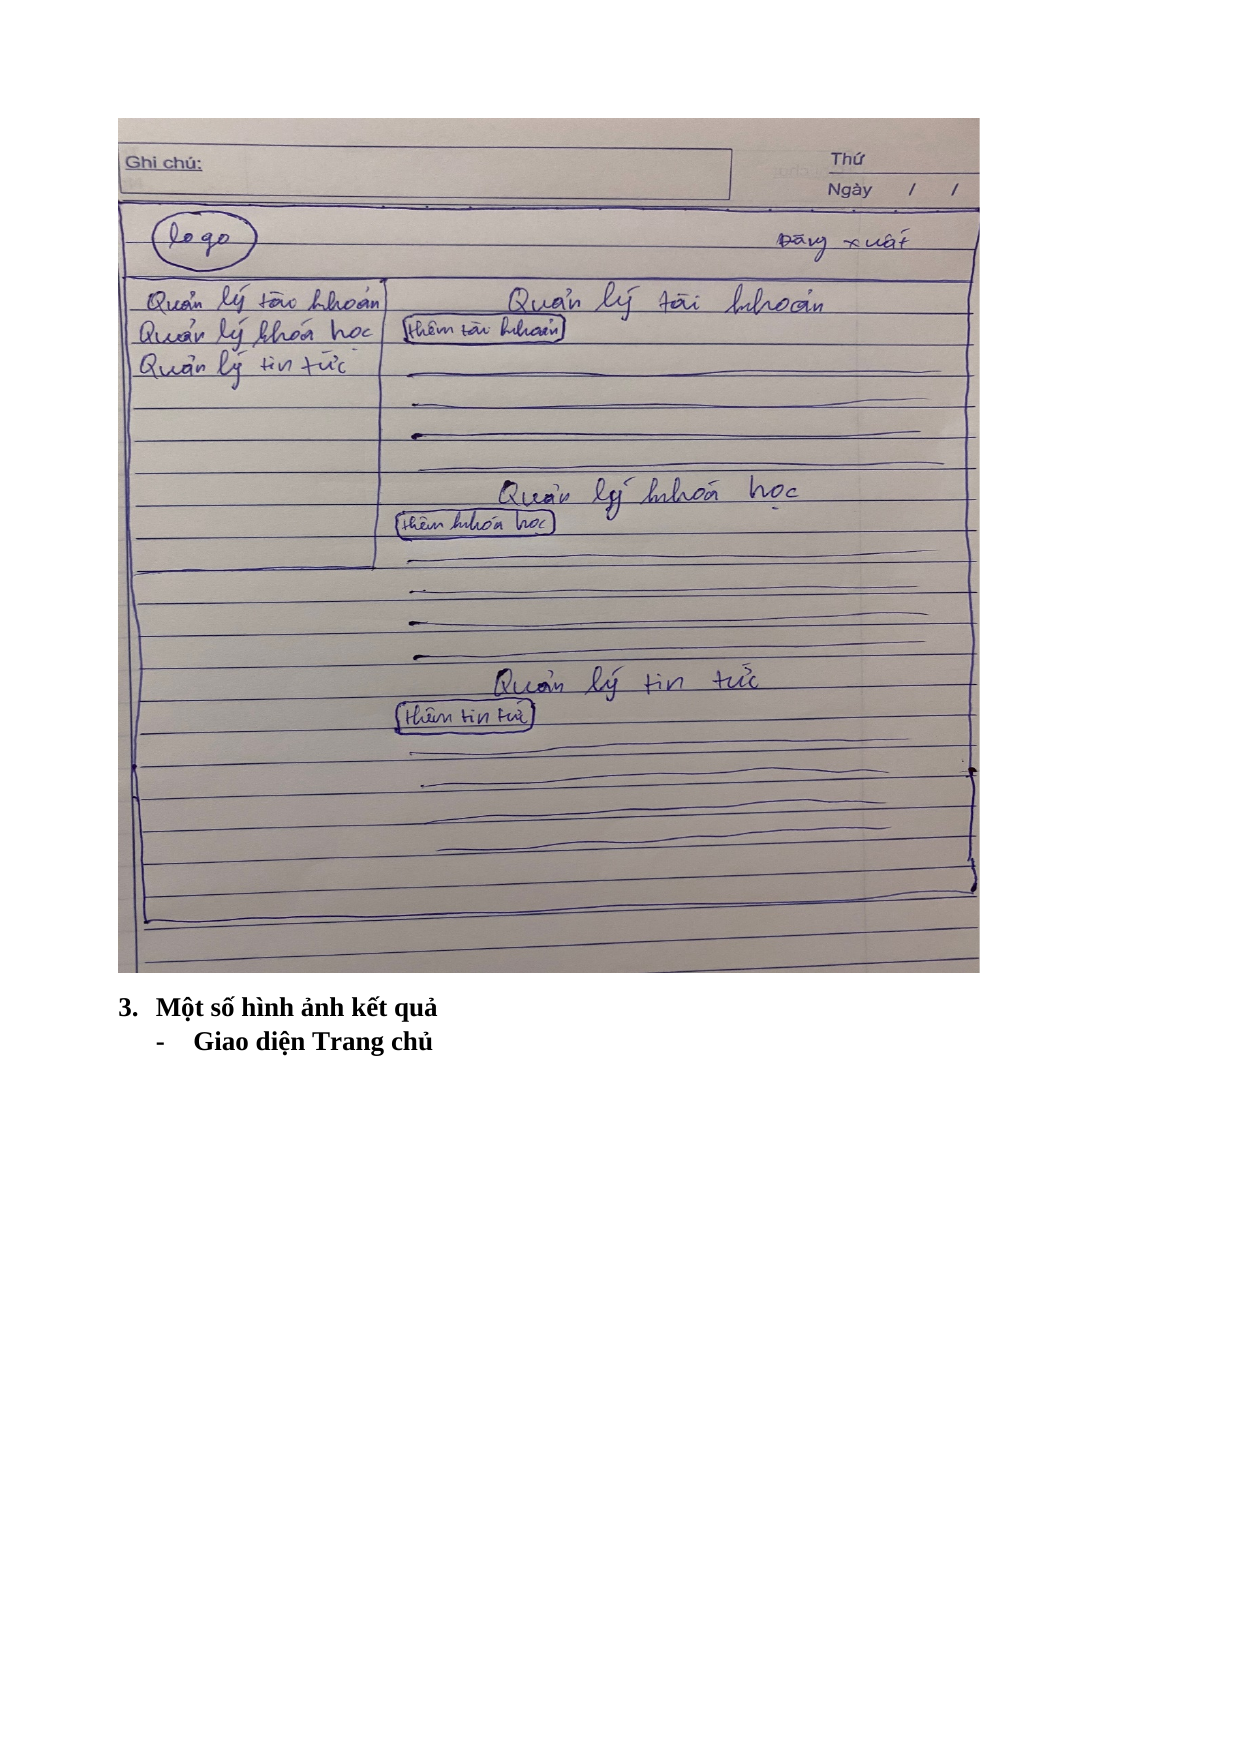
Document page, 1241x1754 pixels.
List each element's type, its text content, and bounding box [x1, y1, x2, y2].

picture [118, 118, 980, 973]
list Giao diện Trang chủ [156, 1025, 1122, 1056]
list Một số hình ảnh kết quả [118, 991, 1122, 1022]
